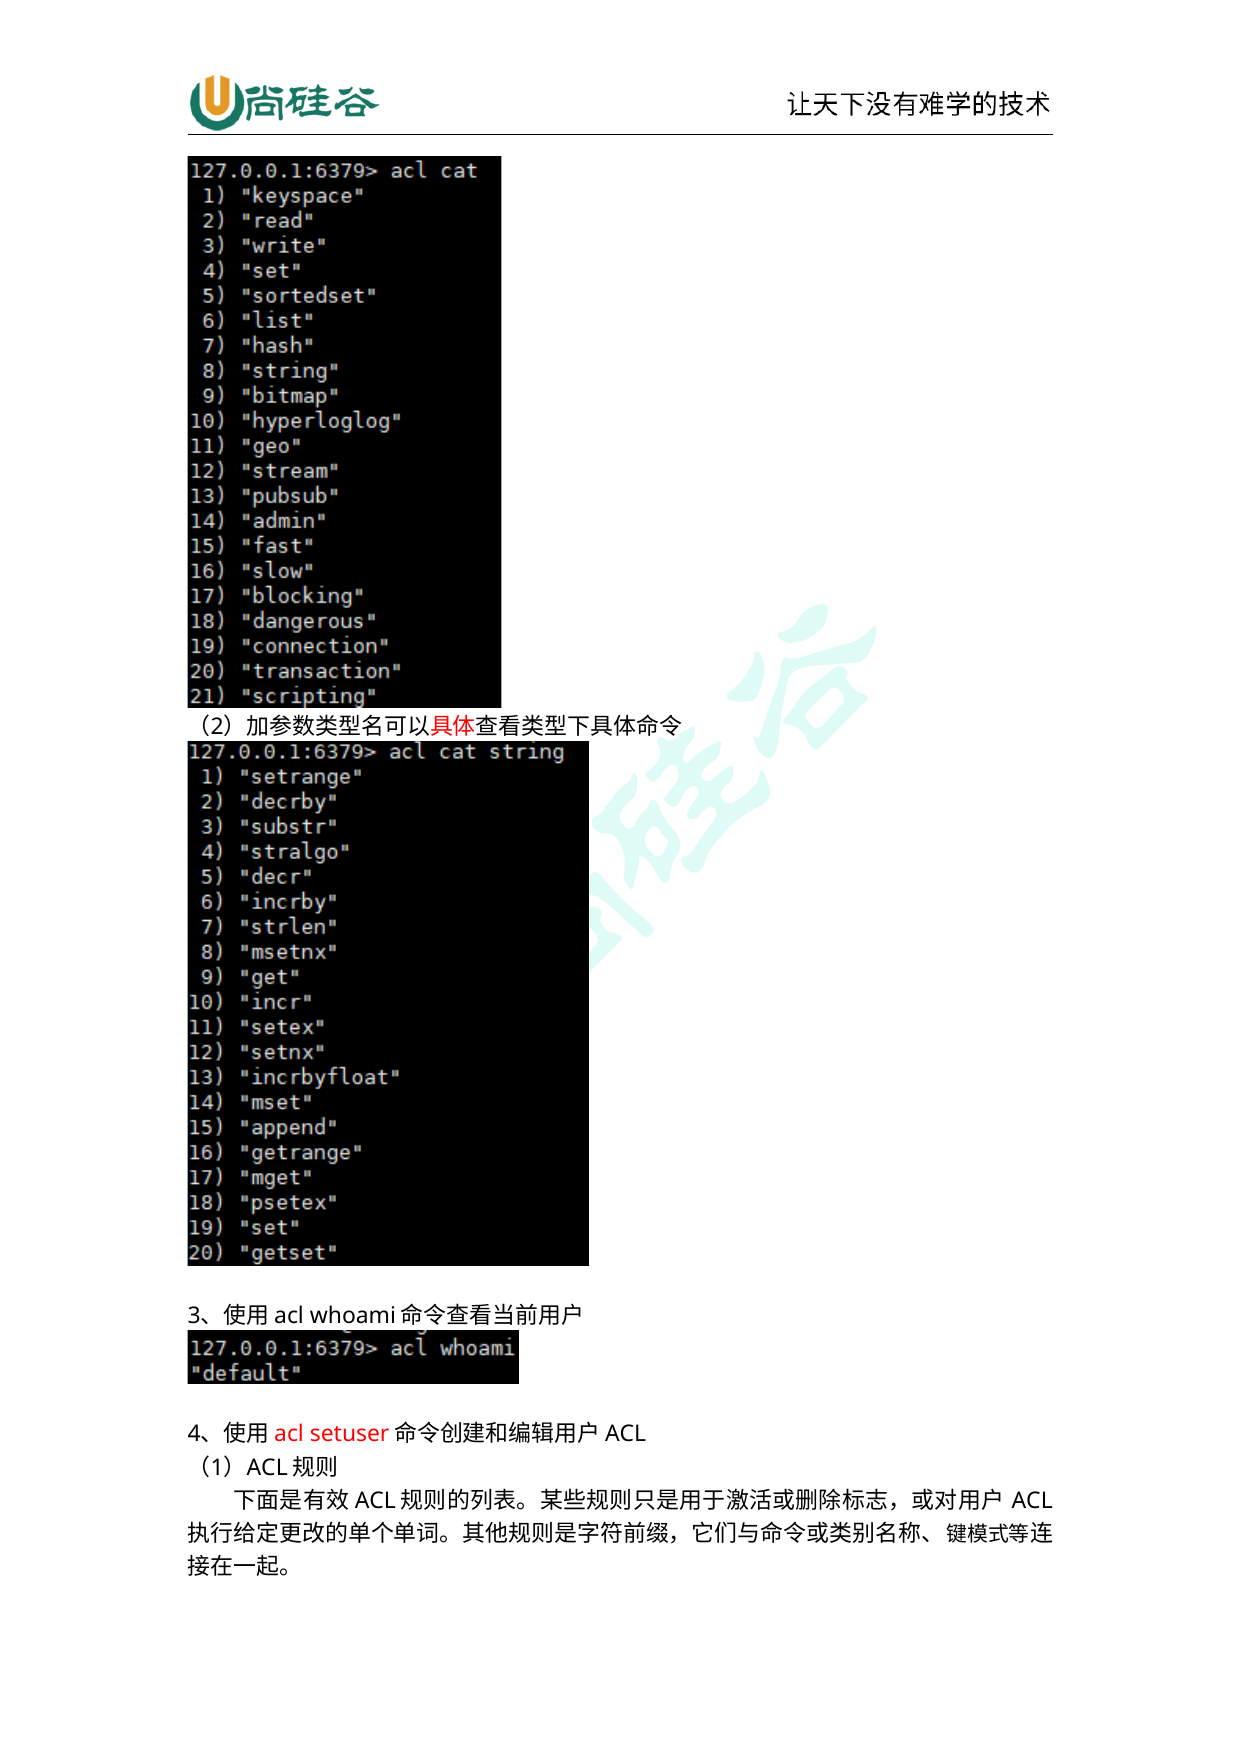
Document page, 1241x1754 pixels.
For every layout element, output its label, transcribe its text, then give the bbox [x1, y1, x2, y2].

picture [187, 1330, 519, 1384]
text 下面是有效ACL规则的列表。某些规则只是用于激活或删除标志，或对用户ACL执行给定更改的单个单词。其他规则是字符前缀，它们与命令或类别名称、键模式等连接在一起。 [187, 1482, 1053, 1581]
picture [187, 73, 1053, 132]
picture [187, 741, 589, 1266]
text 3、使用acl whoami命令查看当前用户 [187, 1297, 1053, 1331]
picture [187, 156, 502, 708]
text （2）加参数类型名可以具体查看类型下具体命令 [187, 708, 1053, 741]
text 4、使用acl setuser命令创建和编辑用户ACL [187, 1415, 1053, 1448]
text （1）ACL规则 [187, 1448, 1053, 1482]
